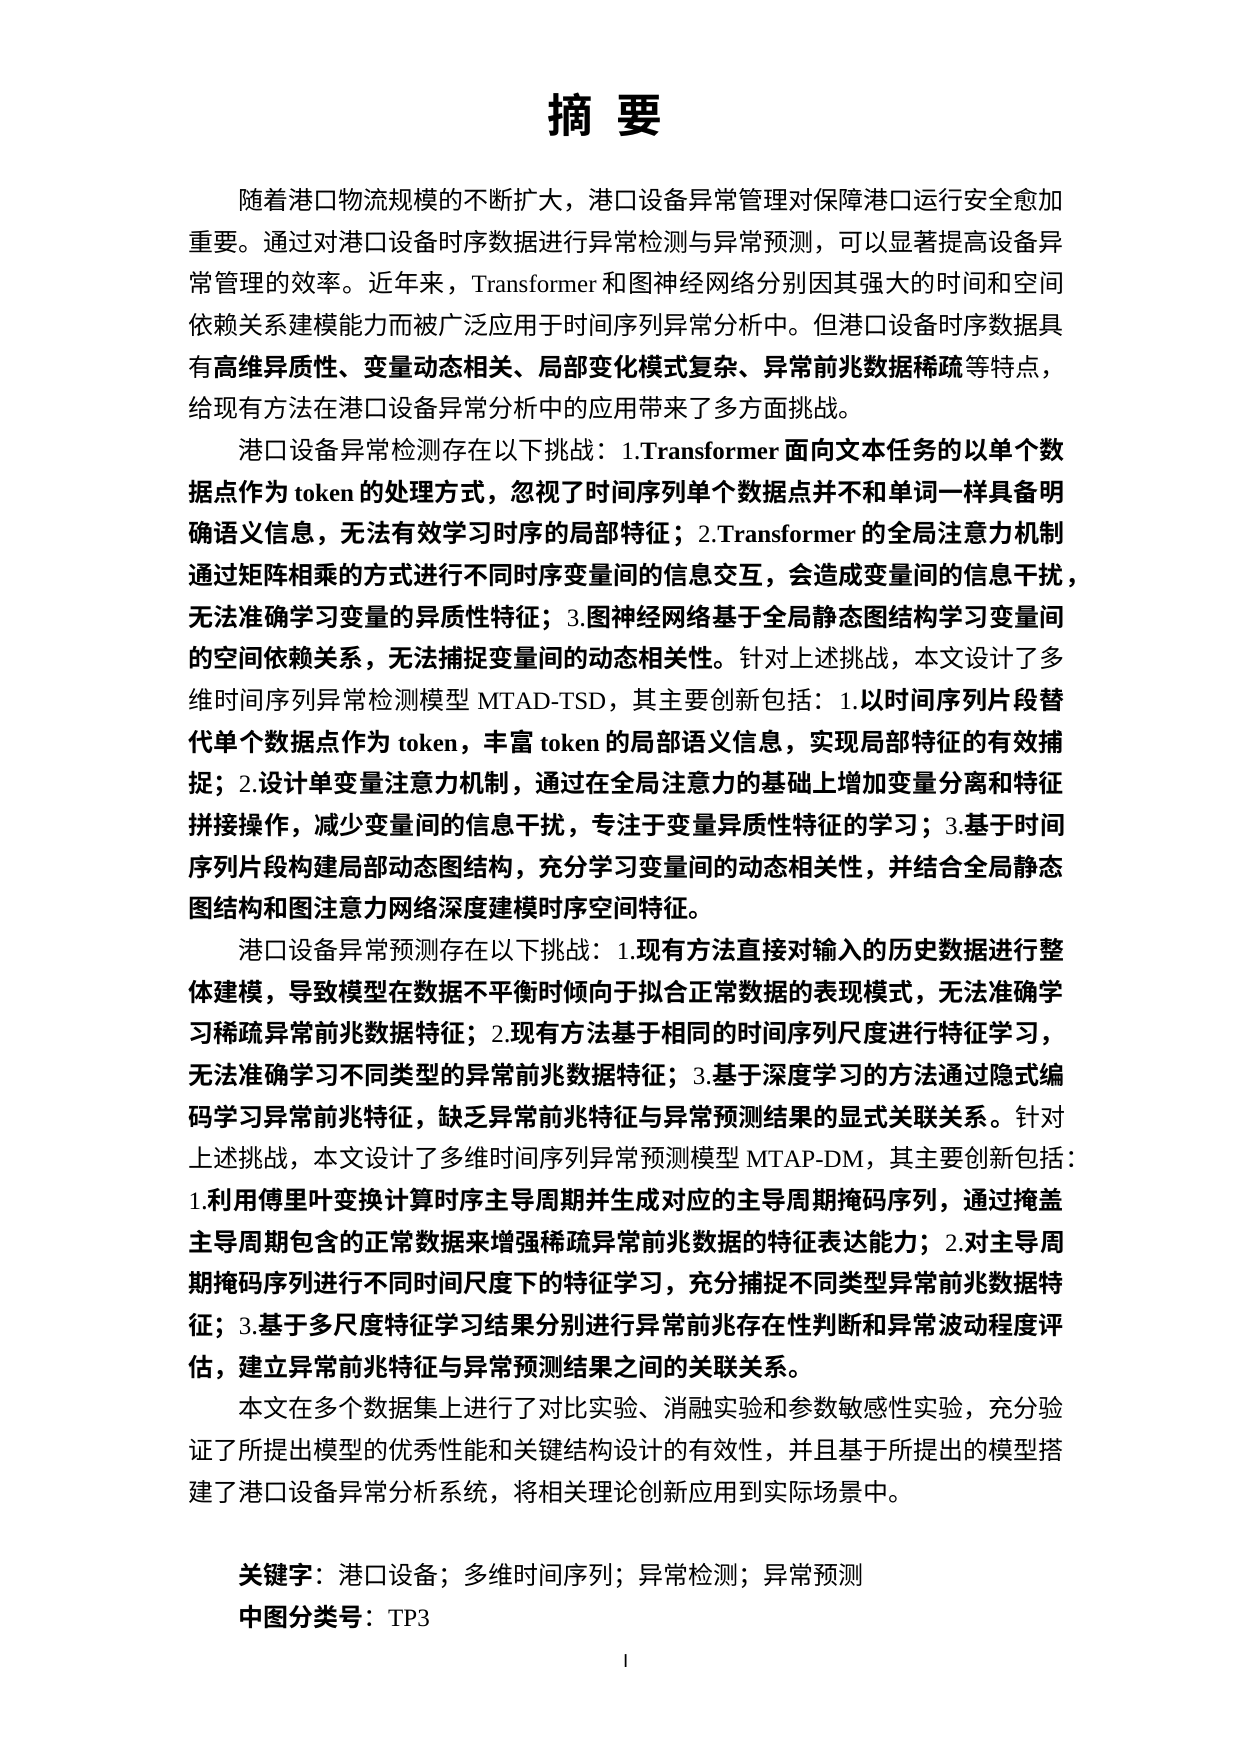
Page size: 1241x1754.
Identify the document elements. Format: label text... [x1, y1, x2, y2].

text 随着港口物流规模的不断扩大，港口设备异常管理对保障港口运行安全愈加重要。通过对港口设备时序数据进行异常检测与异常预测，可以显著提高设备异常管理的效率。近年来，Transformer和图神经网络分别因其强大的时间和空间依赖关系建模能力而被广泛应用于时间序列异常分析中。但港口设备时序数据具有高维异质性、变量动态相关、局部变化模式复杂、异常前兆数据稀疏等特点，给现有方法在港口设备异常分析中的应用带来了多方面挑战。 [188, 176, 1065, 426]
text 港口设备异常检测存在以下挑战：1.Transformer面向文本任务的以单个数据点作为token的处理方式，忽视了时间序列单个数据点并不和单词一样具备明确语义信息，无法有效学习时序的局部特征；2.Transformer的全局注意力机制通过矩阵相乘的方式进行不同时序变量间的信息交互，会造成变量间的信息干扰，无法准确学习变量的异质性特征；3.图神经网络基于全局静态图结构学习变量间的空间依赖关系，无法捕捉变量间的动态相关性。针对上述挑战，本文设计了多维时间序列异常检测模型MTAD-TSD，其主要创新包括：1.以时间序列片段替代单个数据点作为token，丰富token的局部语义信息，实现局部特征的有效捕捉；2.设计单变量注意力机制，通过在全局注意力的基础上增加变量分离和特征拼接操作，减少变量间的信息干扰，专注于变量异质性特征的学习；3.基于时间序列片段构建局部动态图结构，充分学习变量间的动态相关性，并结合全局静态图结构和图注意力网络深度建模时序空间特征。 [188, 426, 1065, 926]
text 中图分类号：TP3 [188, 1593, 1065, 1634]
text 本文在多个数据集上进行了对比实验、消融实验和参数敏感性实验，充分验证了所提出模型的优秀性能和关键结构设计的有效性，并且基于所提出的模型搭建了港口设备异常分析系统，将相关理论创新应用到实际场景中。 [188, 1384, 1065, 1509]
text 港口设备异常预测存在以下挑战：1.现有方法直接对输入的历史数据进行整体建模，导致模型在数据不平衡时倾向于拟合正常数据的表现模式，无法准确学习稀疏异常前兆数据特征；2.现有方法基于相同的时间序列尺度进行特征学习，无法准确学习不同类型的异常前兆数据特征；3.基于深度学习的方法通过隐式编码学习异常前兆特征，缺乏异常前兆特征与异常预测结果的显式关联关系。针对上述挑战，本文设计了多维时间序列异常预测模型MTAP-DM，其主要创新包括：1.利用傅里叶变换计算时序主导周期并生成对应的主导周期掩码序列，通过掩盖主导周期包含的正常数据来增强稀疏异常前兆数据的特征表达能力；2.对主导周期掩码序列进行不同时间尺度下的特征学习，充分捕捉不同类型异常前兆数据特征；3.基于多尺度特征学习结果分别进行异常前兆存在性判断和异常波动程度评估，建立异常前兆特征与异常预测结果之间的关联关系。 [188, 926, 1065, 1384]
text 摘 要 [547, 86, 1065, 144]
text 关键字：港口设备；多维时间序列；异常检测；异常预测 [188, 1551, 1065, 1593]
